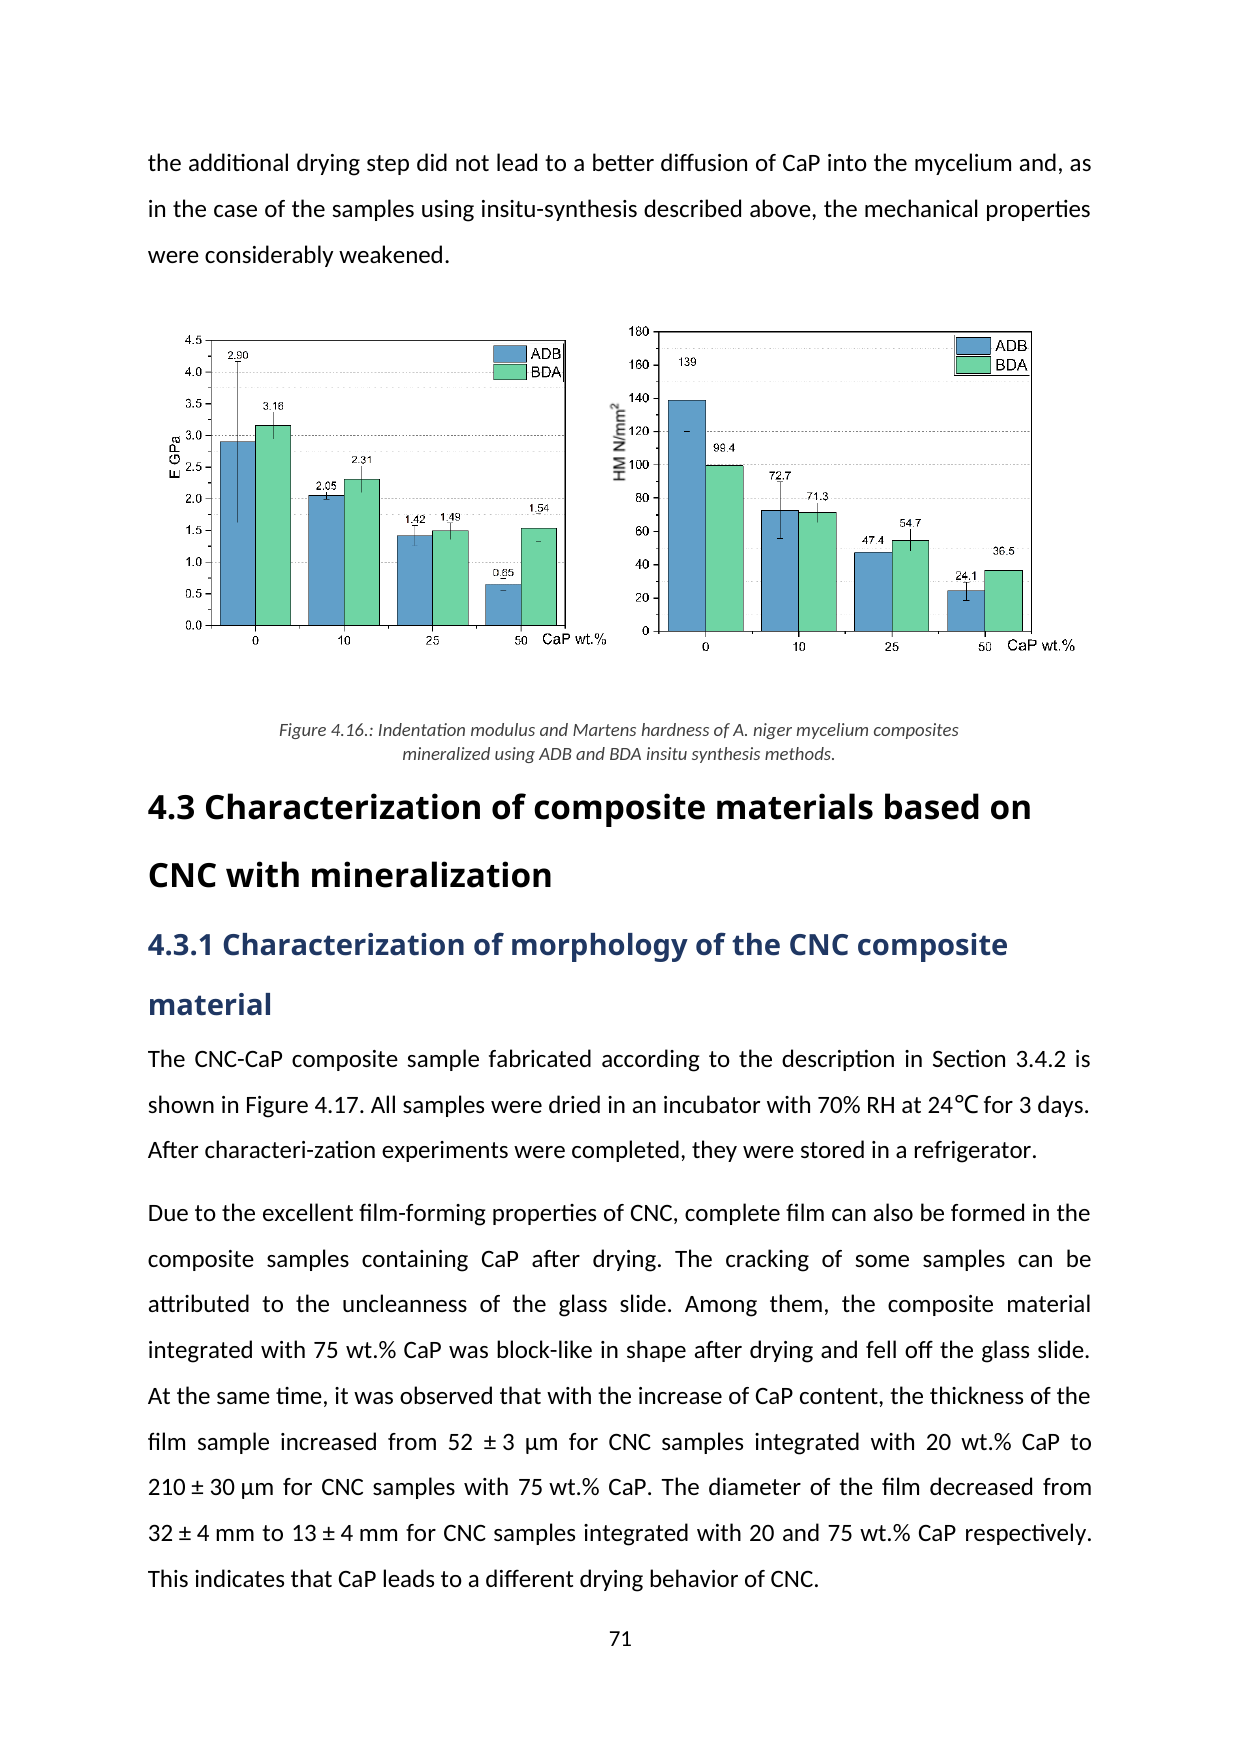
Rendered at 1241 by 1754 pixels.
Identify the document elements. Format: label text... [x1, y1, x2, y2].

subtitle 4.3 Characterization of composite materials based on CNC with mineralization [148, 784, 1093, 897]
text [148, 148, 1093, 269]
text Due to the excellent film-forming properties of CNC, complete film can also be formed in the composite samples containing CaP after drying. The cracking of some samples can be attributed to the uncleanness of the glass slide. Among them, the composite material integrated with 75 wt.% CaP was block-like in shape after drying and fell off the glass slide. At the same time, it was observed that with the increase of CaP content, the thickness of the film sample increased from 52 ± 3 µm for CNC samples integrated with 20 wt.% CaP to 210 ± 30 µm for CNC samples with 75 wt.% CaP. The diameter of the film decreased from 32 ± 4 mm to 13 ± 4 mm for CNC samples integrated with 20 and 75 wt.% CaP respectively. This indicates that CaP leads to a different drying behavior of CNC. [148, 1197, 1093, 1593]
text Figure 4.16.: Indentation modulus and Martens hardness of A. niger mycelium composites mineralized using ADB and BDA insitu synthesis methods. [238, 718, 1003, 765]
subtitle 4.3.1 Characterization of morphology of the CNC composite material [148, 924, 1093, 1023]
picture [158, 301, 1079, 683]
text The CNC-CaP composite sample fabricated according to the description in Section 3.4.2 is shown in Figure 4.17. All samples were dried in an incubator with 70% RH at 24℃ for 3 days. After characteri-zation experiments were completed, they were stored in a refrigerator. [148, 1043, 1093, 1165]
